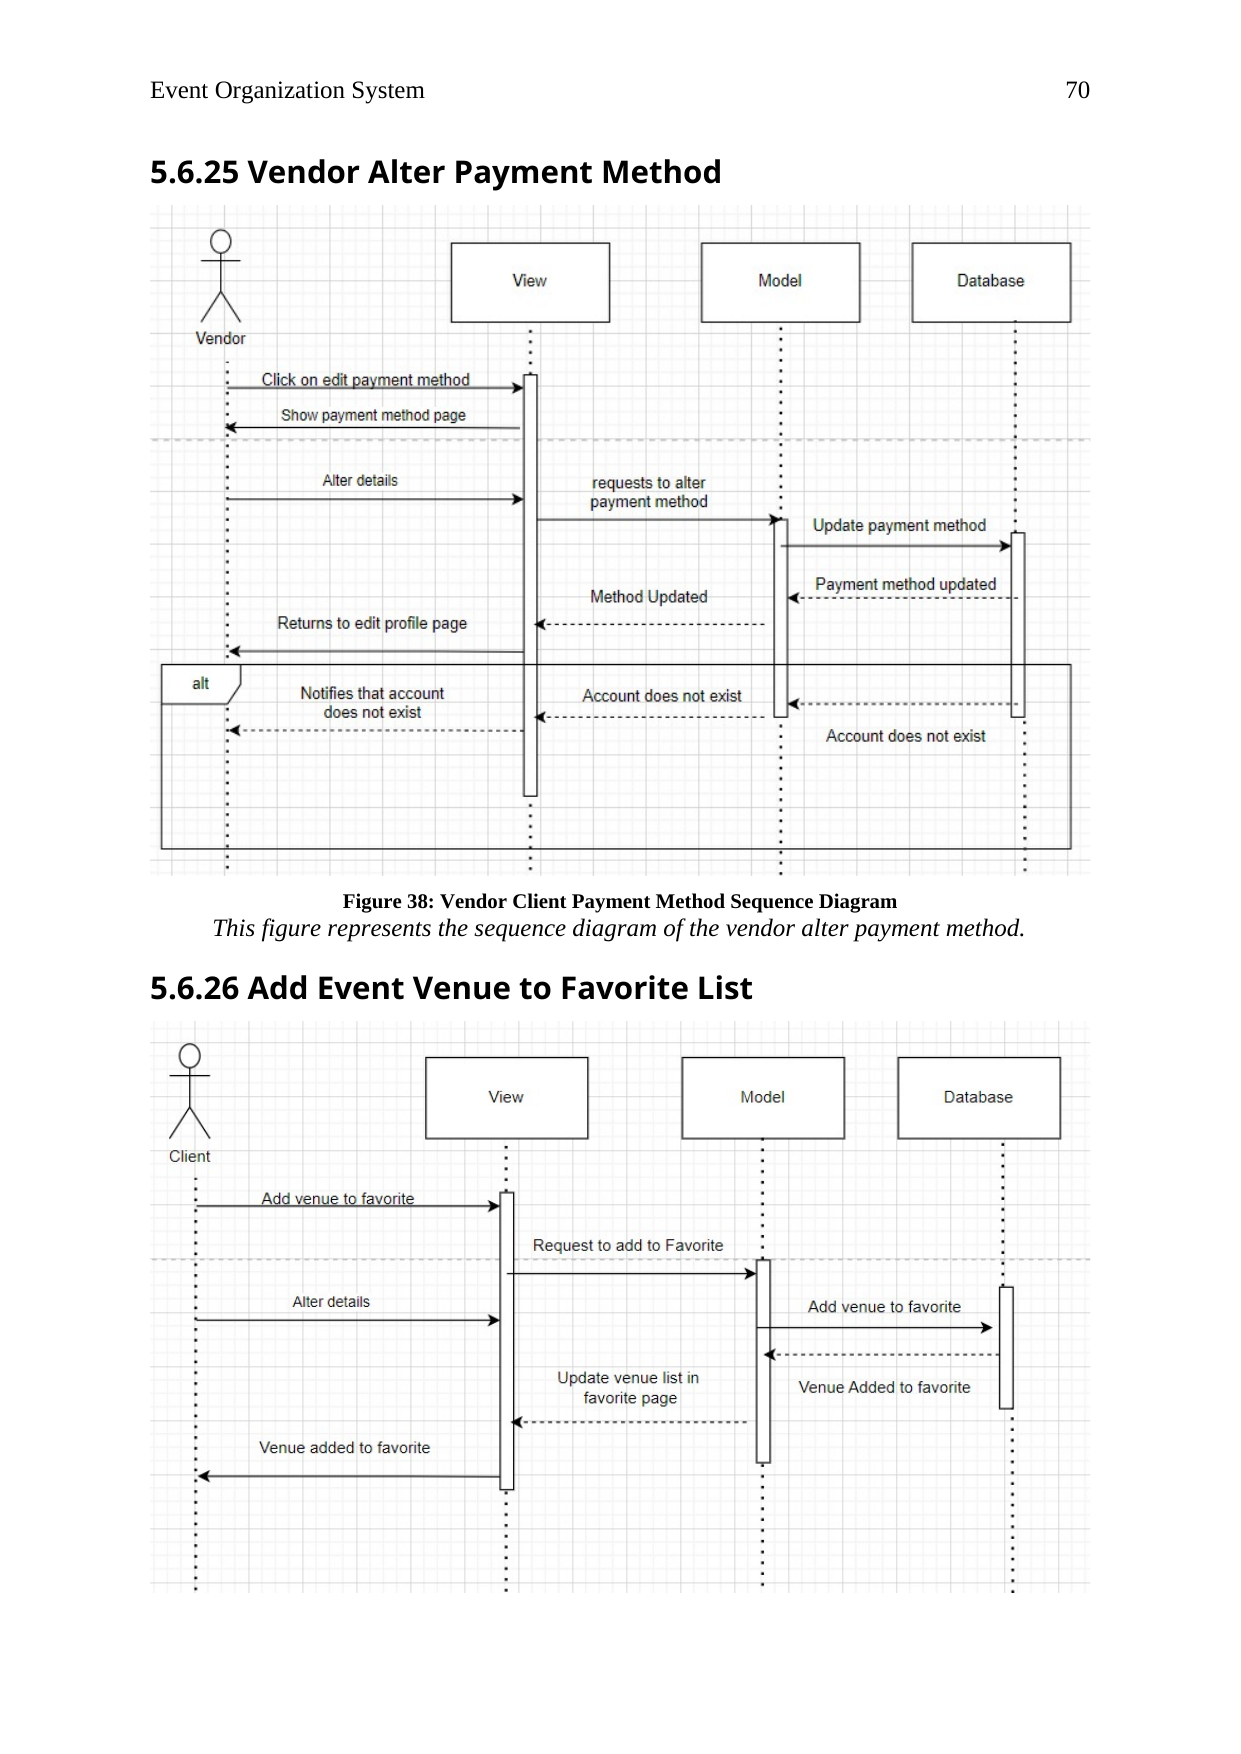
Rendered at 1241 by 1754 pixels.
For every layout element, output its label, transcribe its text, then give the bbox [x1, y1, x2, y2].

text This figure represents the sequence diagram of the vendor alter payment method. [150, 913, 1090, 941]
picture [150, 1021, 1091, 1593]
subtitle Vendor Alter Payment Method [150, 150, 1090, 193]
subtitle Add Event Venue to Favorite List [150, 966, 1090, 1009]
text Figure 38: Vendor Client Payment Method Sequence Diagram [150, 888, 1090, 913]
picture [150, 205, 1091, 876]
